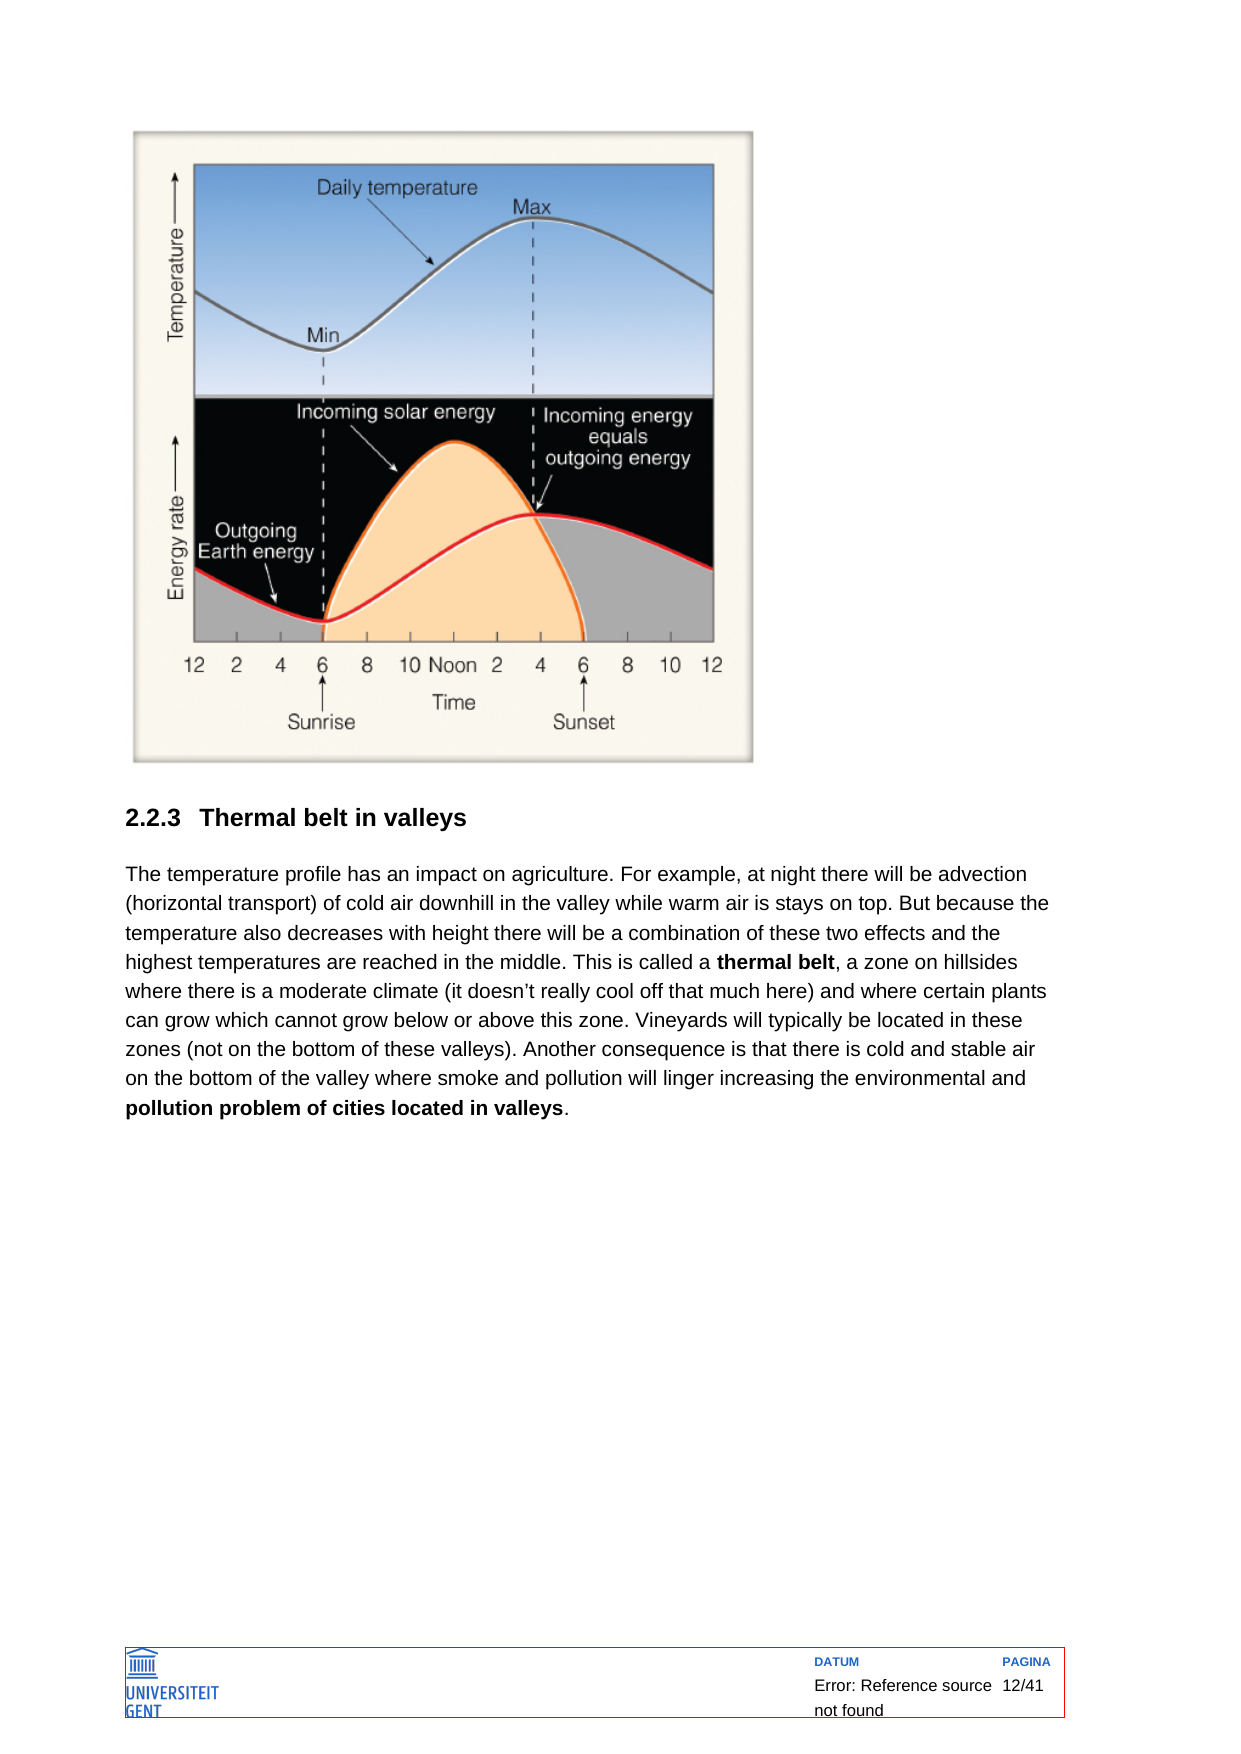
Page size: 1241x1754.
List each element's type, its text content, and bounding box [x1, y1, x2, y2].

picture [125, 124, 762, 770]
subtitle Thermal belt in valleys [125, 798, 1065, 832]
text The temperature profile has an impact on agriculture. For example, at night there will be advection (horizontal transport) of cold air downhill in the valley while warm air is stays on top. But because the temperature also decreases with height there will be a combination of these two effects and the highest temperatures are reached in the middle. This is called a thermal belt, a zone on hillsides where there is a moderate climate (it doesn’t really cool off that much here) and where certain plants can grow which cannot grow below or above this zone. Vineyards will typically be located in these zones (not on the bottom of these valleys). Another consequence is that there is cold and stable air on the bottom of the valley where smoke and pollution will linger increasing the environmental and pollution problem of cities located in valleys. [125, 857, 1065, 1119]
picture [95, 1623, 252, 1749]
